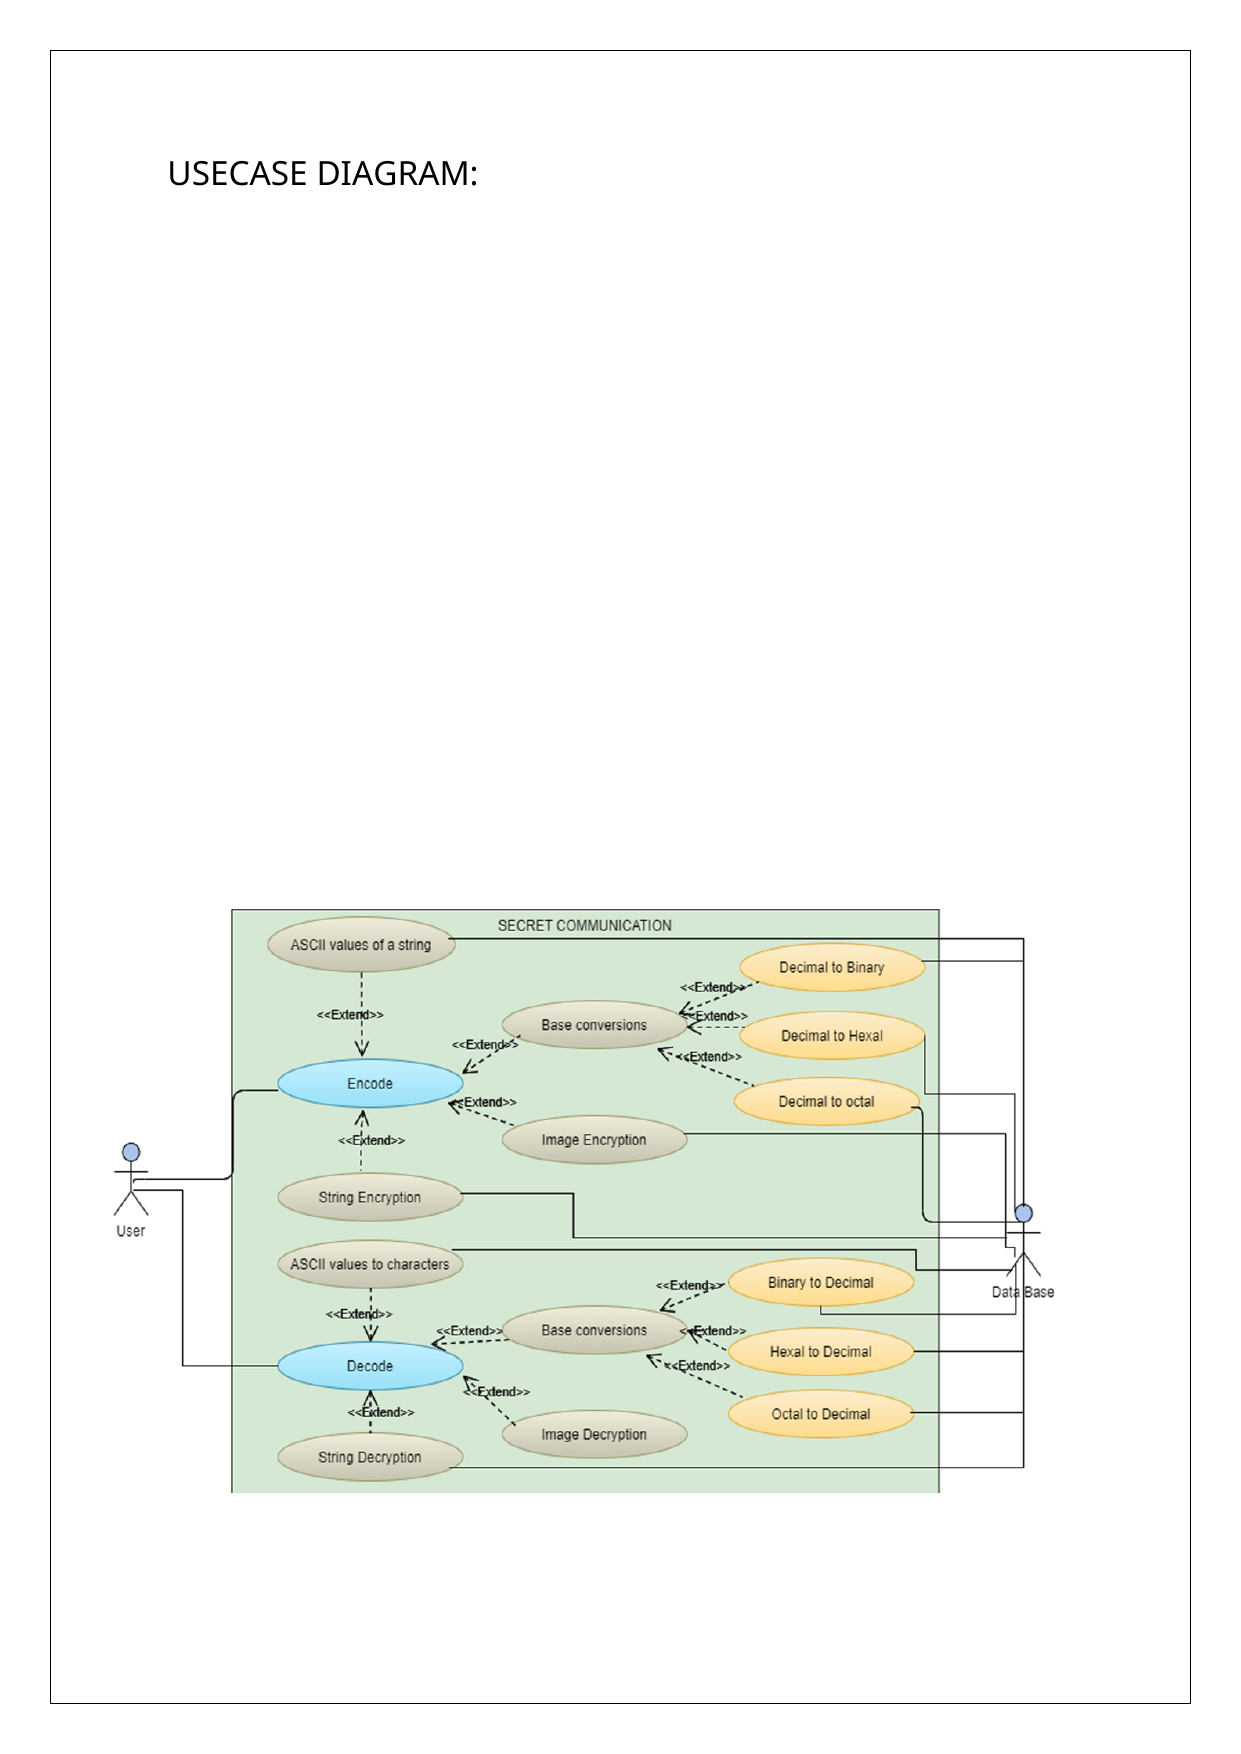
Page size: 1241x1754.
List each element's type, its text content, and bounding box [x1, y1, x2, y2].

text USECASE DIAGRAM: [150, 150, 1090, 195]
picture [73, 884, 1127, 1493]
